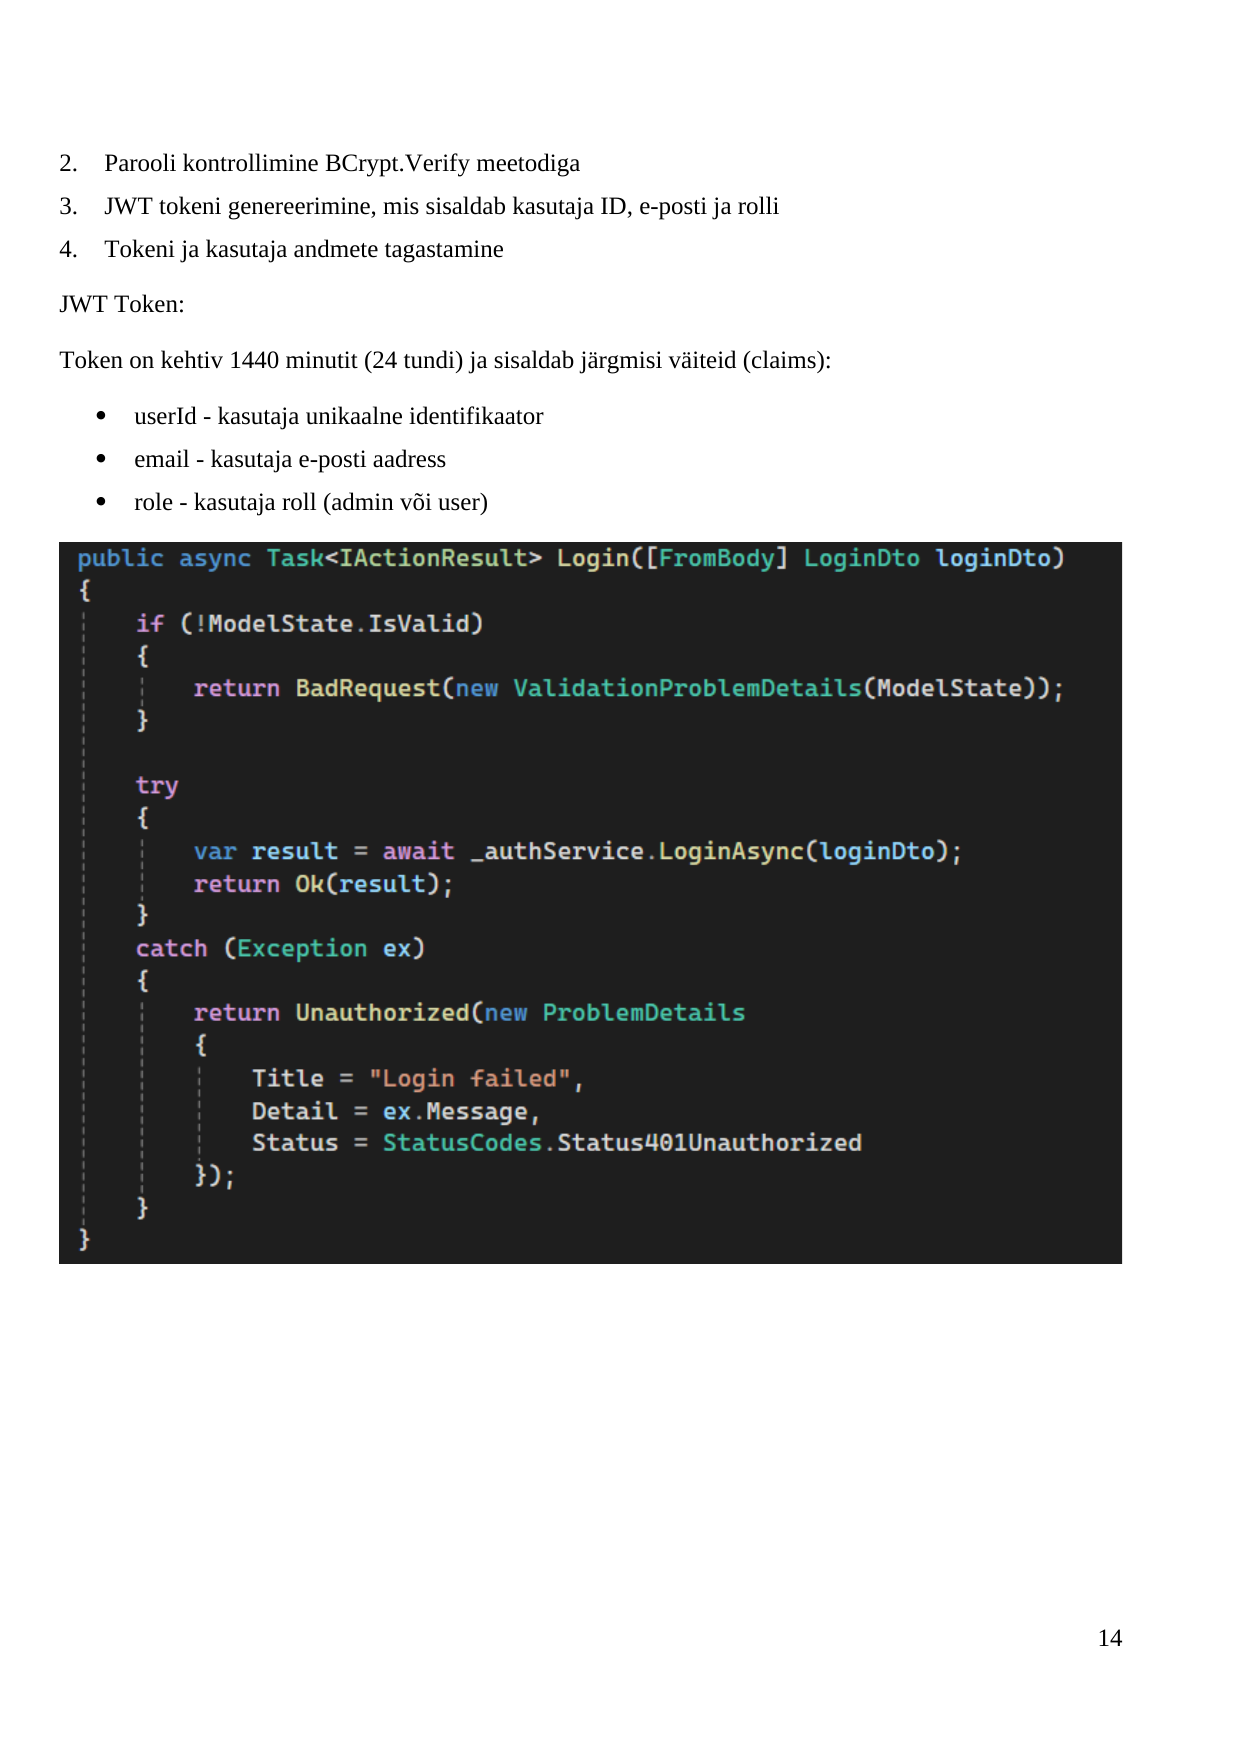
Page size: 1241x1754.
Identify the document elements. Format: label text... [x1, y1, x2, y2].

text Token on kehtiv 1440 minutit (24 tundi) ja sisaldab järgmisi väiteid (claims): [59, 345, 1122, 374]
picture [59, 542, 1123, 1264]
list Tokeni ja kasutaja andmete tagastamine [59, 234, 1122, 263]
list userId - kasutaja unikaalne identifikaator [97, 401, 1122, 429]
list JWT tokeni genereerimine, mis sisaldab kasutaja ID, e-posti ja rolli [59, 191, 1122, 219]
list role - kasutaja roll (admin või user) [97, 487, 1122, 516]
list email - kasutaja e-posti aadress [97, 444, 1122, 473]
text JWT Token: [59, 289, 1122, 318]
list Parooli kontrollimine BCrypt.Verify meetodiga [59, 148, 1122, 176]
